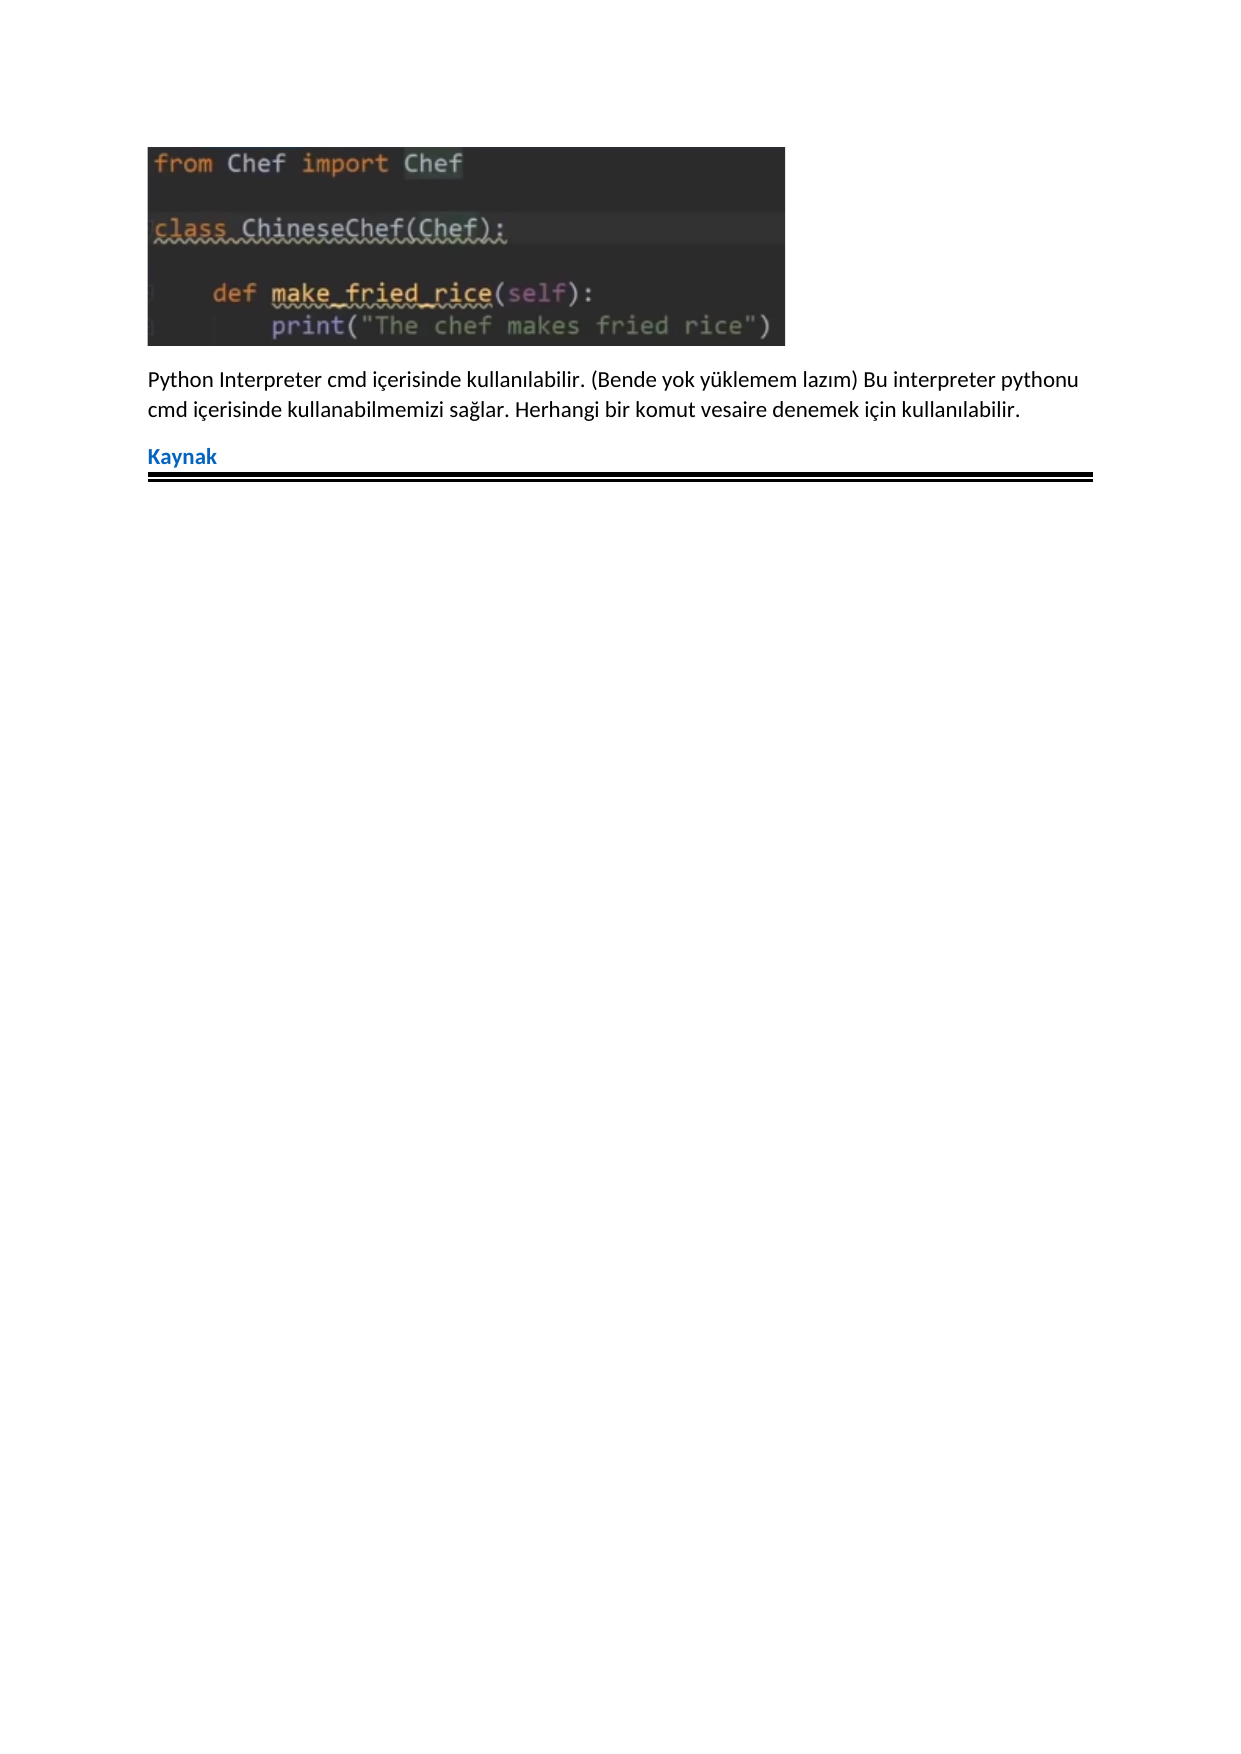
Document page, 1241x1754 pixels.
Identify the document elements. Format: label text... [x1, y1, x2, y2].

text Kaynak [148, 442, 1093, 472]
picture [147, 147, 785, 346]
text Python Interpreter cmd içerisinde kullanılabilir. (Bende yok yüklemem lazım) Bu interpreter pythonu cmd içerisinde kullanabilmemizi sağlar. Herhangi bir komut vesaire denemek için kullanılabilir. [148, 365, 1093, 423]
